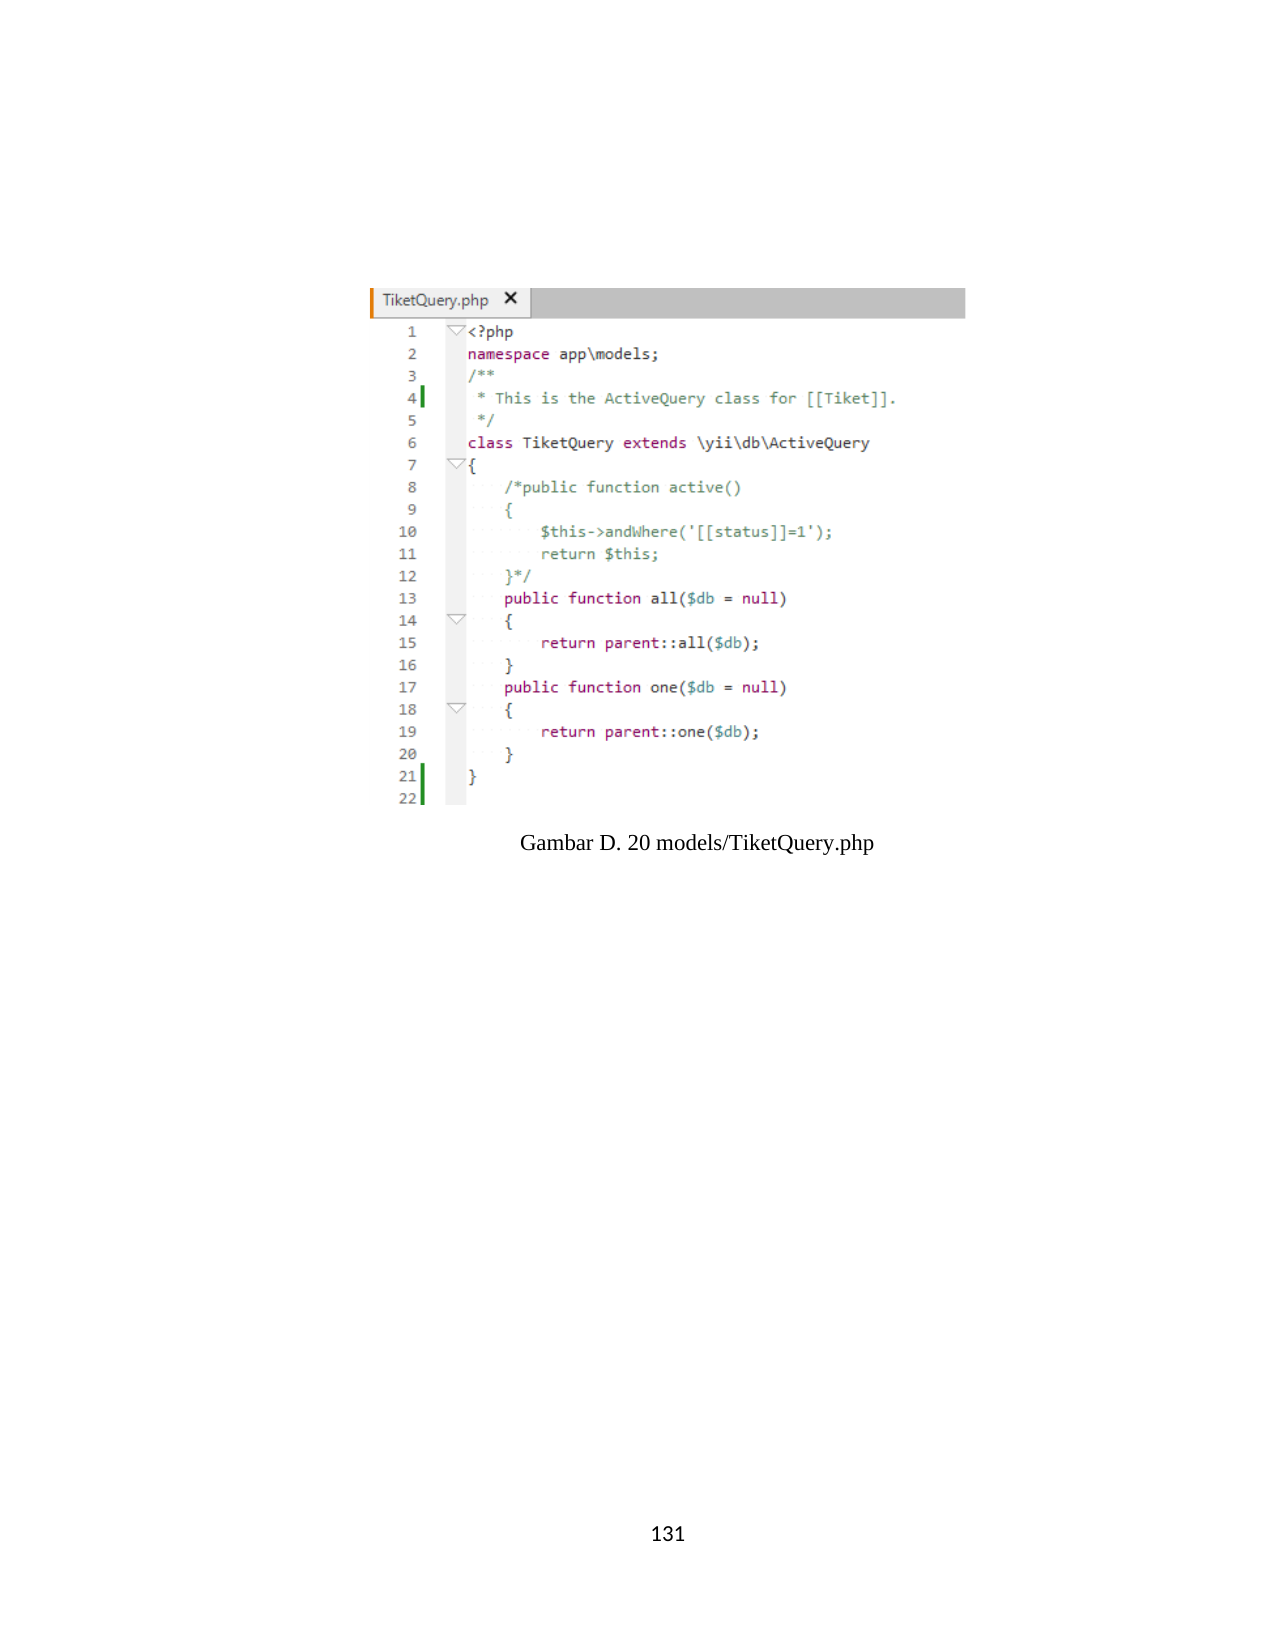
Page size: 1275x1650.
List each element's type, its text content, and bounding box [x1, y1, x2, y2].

picture [369, 288, 966, 805]
